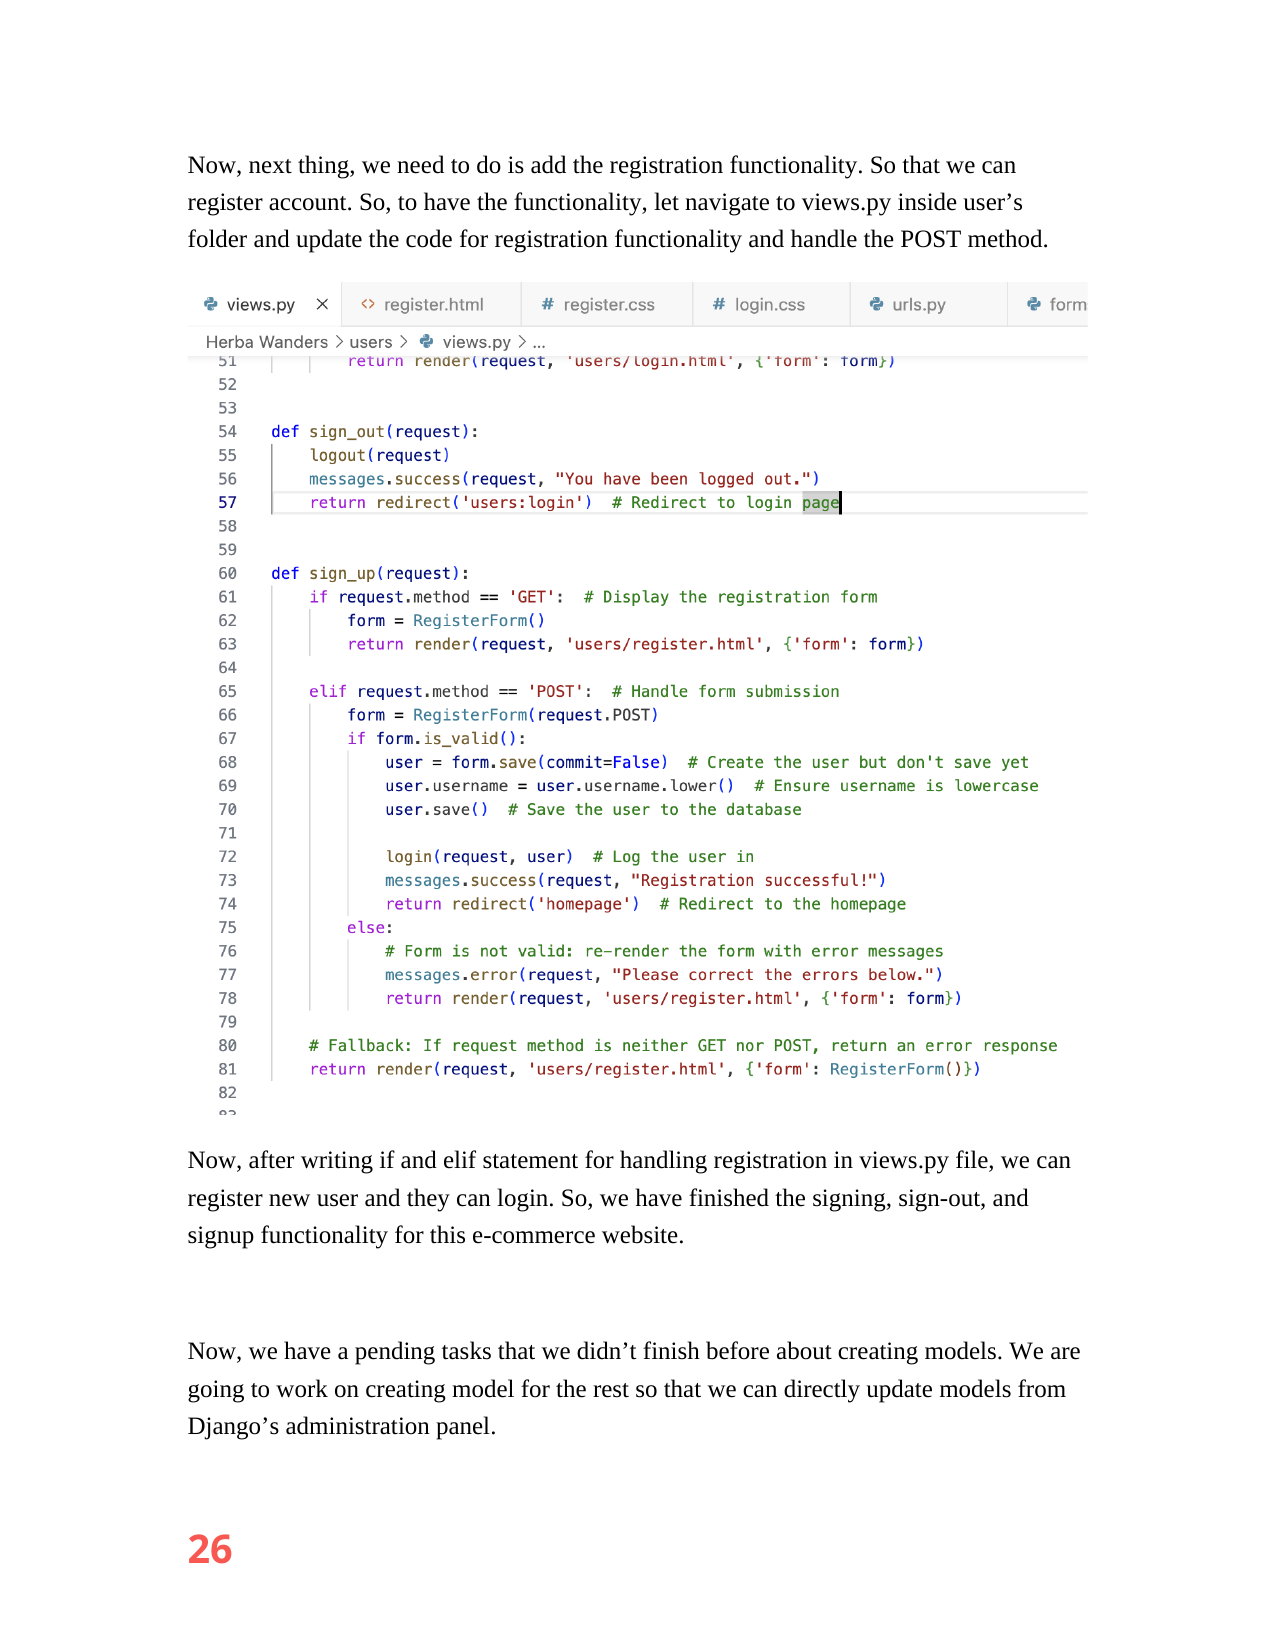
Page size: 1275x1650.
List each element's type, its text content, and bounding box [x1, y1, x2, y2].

picture [187, 282, 1088, 1115]
text Now, after writing if and elif statement for handling registration in views.py file, we can register new user and they can login. So, we have finished the signing, sign-out, and signup functionality for this e-commerce website. [187, 1146, 1087, 1249]
text Now, next thing, we need to do is add the registration functionality. So that we can register account. So, to have the functionality, let navigate to views.py inside user’s folder and update the code for registration functionality and handle the POST method. [187, 150, 1087, 253]
text Now, we have a pending tasks that we didn’t finish before about creating models. We are going to work on creating model for the rest so that we can directly update models from Django’s administration panel. [187, 1336, 1087, 1440]
